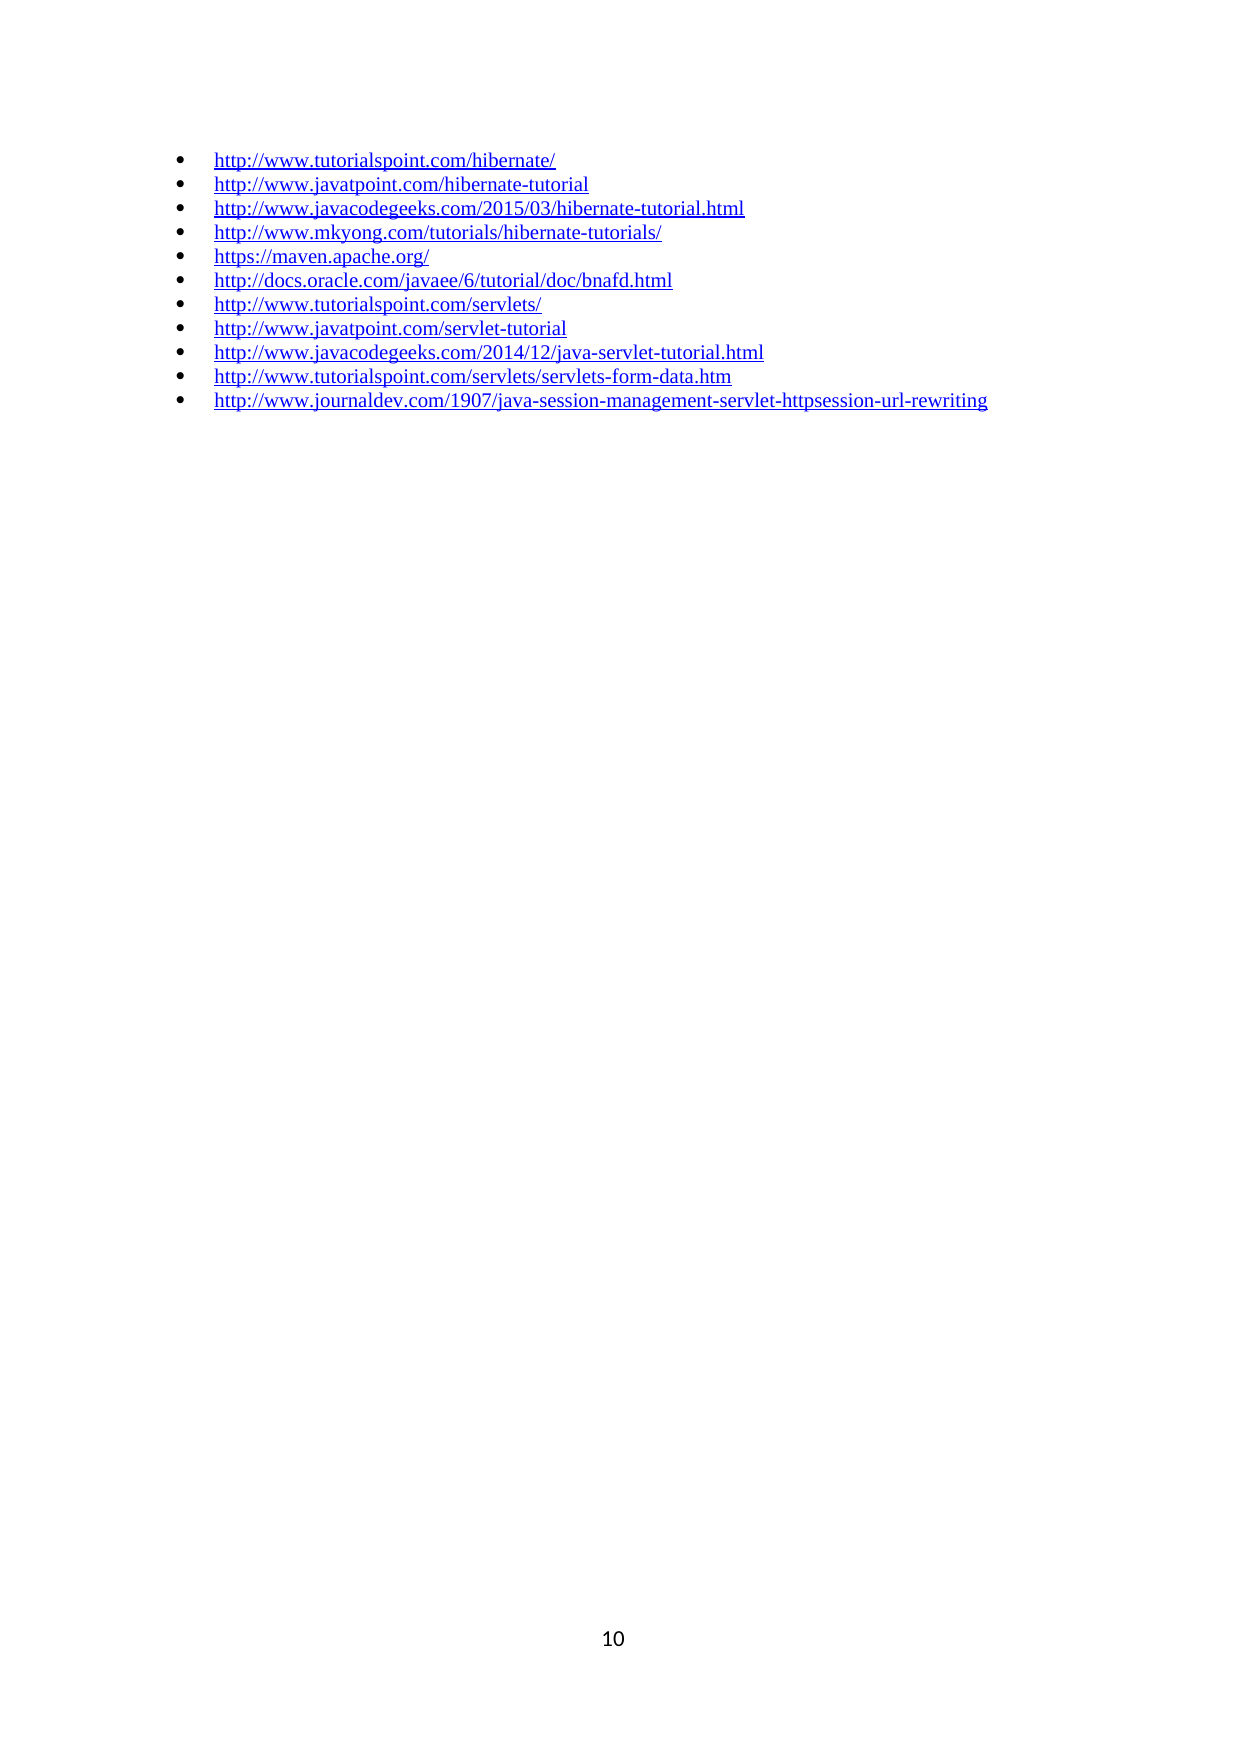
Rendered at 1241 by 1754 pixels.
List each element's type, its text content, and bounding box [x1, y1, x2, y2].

list https://maven.apache.org/ [177, 244, 1093, 268]
list http://www.tutorialspoint.com/servlets/servlets-form-data.htm [177, 364, 1093, 388]
list http://www.javatpoint.com/servlet-tutorial [177, 316, 1093, 340]
list http://www.javacodegeeks.com/2015/03/hibernate-tutorial.html [177, 196, 1093, 220]
list http://www.javatpoint.com/hibernate-tutorial [177, 172, 1093, 196]
list http://www.journaldev.com/1907/java-session-management-servlet-httpsession-url-rewriting [177, 388, 1093, 412]
list http://www.javacodegeeks.com/2014/12/java-servlet-tutorial.html [177, 340, 1093, 364]
list http://docs.oracle.com/javaee/6/tutorial/doc/bnafd.html [177, 268, 1093, 292]
list http://www.mkyong.com/tutorials/hibernate-tutorials/ [177, 220, 1093, 244]
list http://www.tutorialspoint.com/hibernate/ [177, 148, 1093, 172]
list http://www.tutorialspoint.com/servlets/ [177, 292, 1093, 316]
